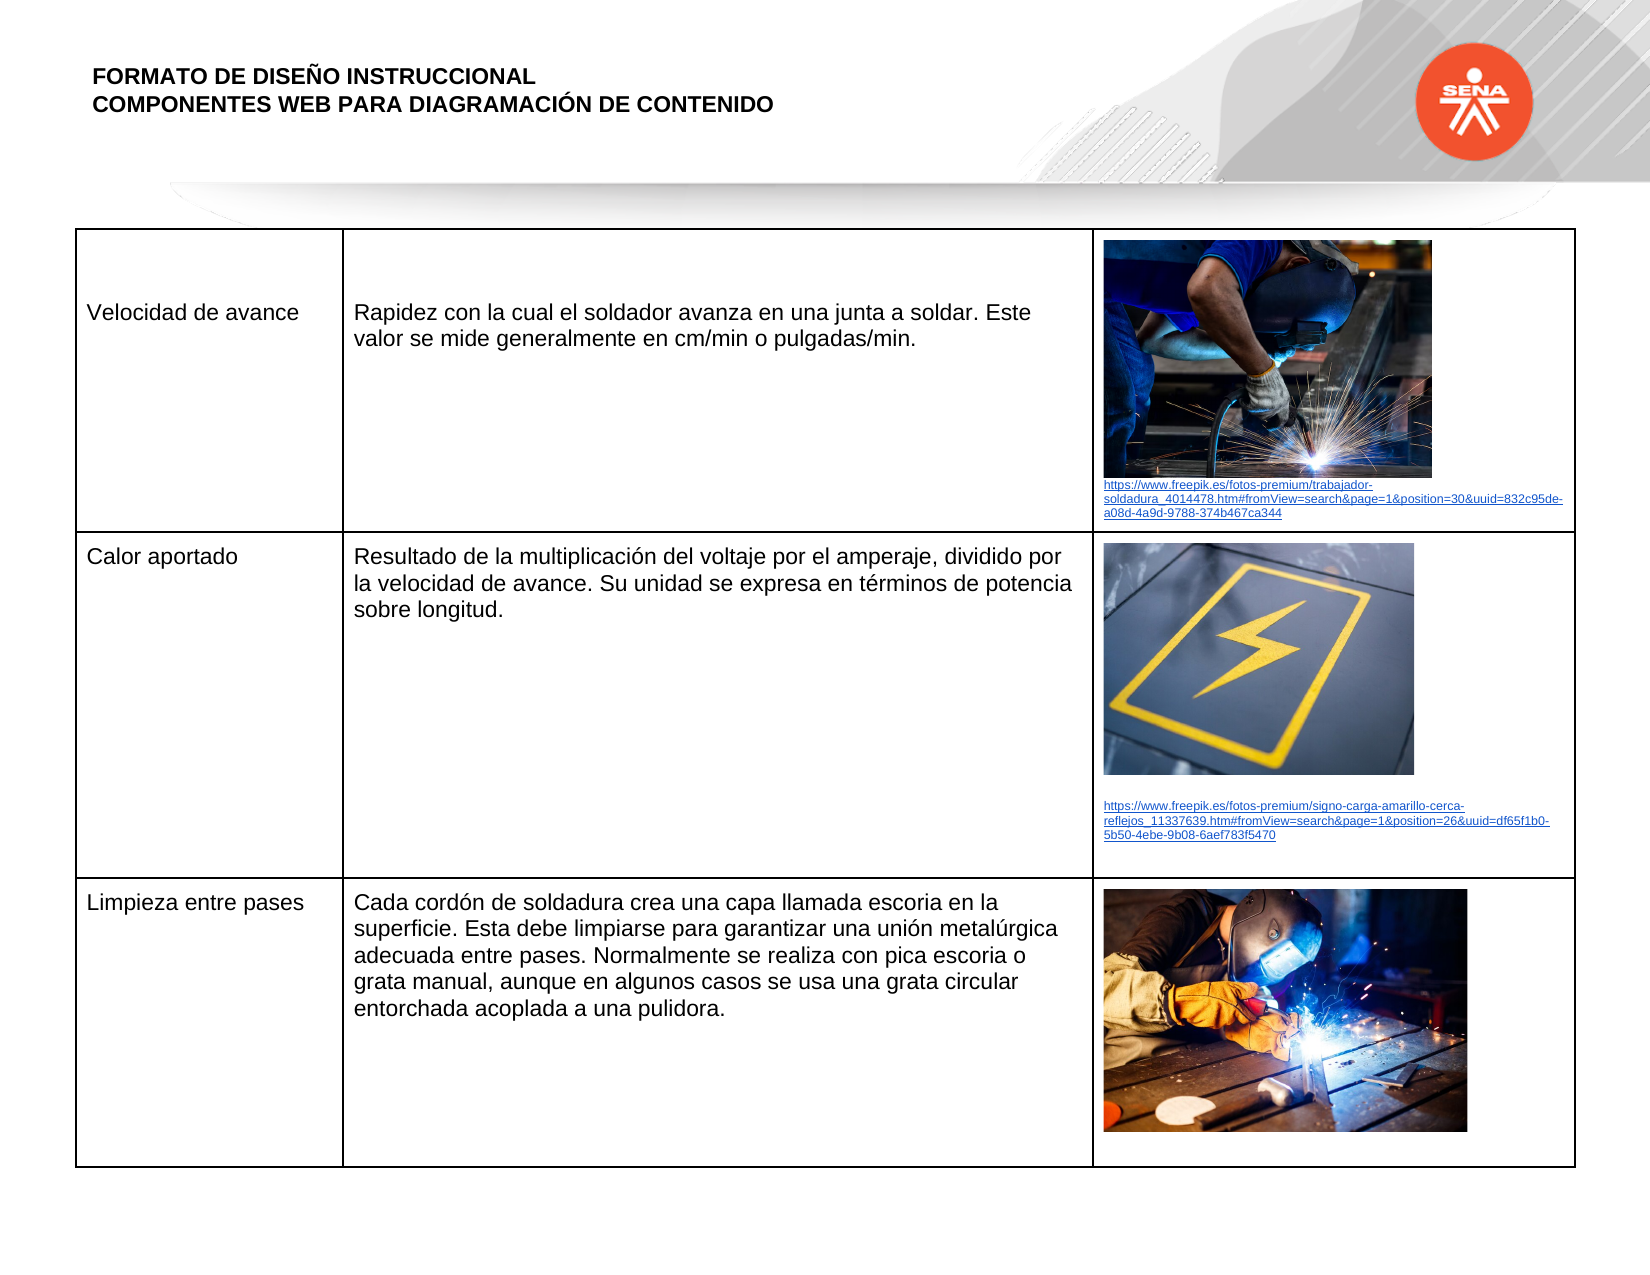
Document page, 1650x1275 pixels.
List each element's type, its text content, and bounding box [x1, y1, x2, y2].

table_cell Velocidad de avance [77, 230, 342, 531]
table_cell Resultado de la multiplicación del voltaje por el amperaje, dividido por la velocidad de avance. Su unidad se expresa en términos de potencia sobre longitud. [344, 533, 1092, 877]
picture [1103, 543, 1415, 775]
picture [1103, 889, 1468, 1132]
table_cell Limpieza entre pases [77, 879, 342, 1166]
table_cell https://www.freepik.es/fotos-premium/trabajador-soldadura_4014478.htm#fromView=search&page=1&position=30&uuid=832c95de-a08d-4a9d-9788-374b467ca344 [1094, 230, 1574, 531]
table_cell Rapidez con la cual el soldador avanza en una junta a soldar. Este valor se mide generalmente en cm/min o pulgadas/min. [344, 230, 1092, 531]
picture [0, 0, 1650, 229]
table_cell https://www.freepik.es/fotos-premium/signo-carga-amarillo-cerca-reflejos_11337639.htm#fromView=search&page=1&position=26&uuid=df65f1b0-5b50-4ebe-9b08-6aef783f5470 [1094, 533, 1574, 877]
picture [1103, 240, 1432, 478]
table_cell Calor aportado [77, 533, 342, 877]
